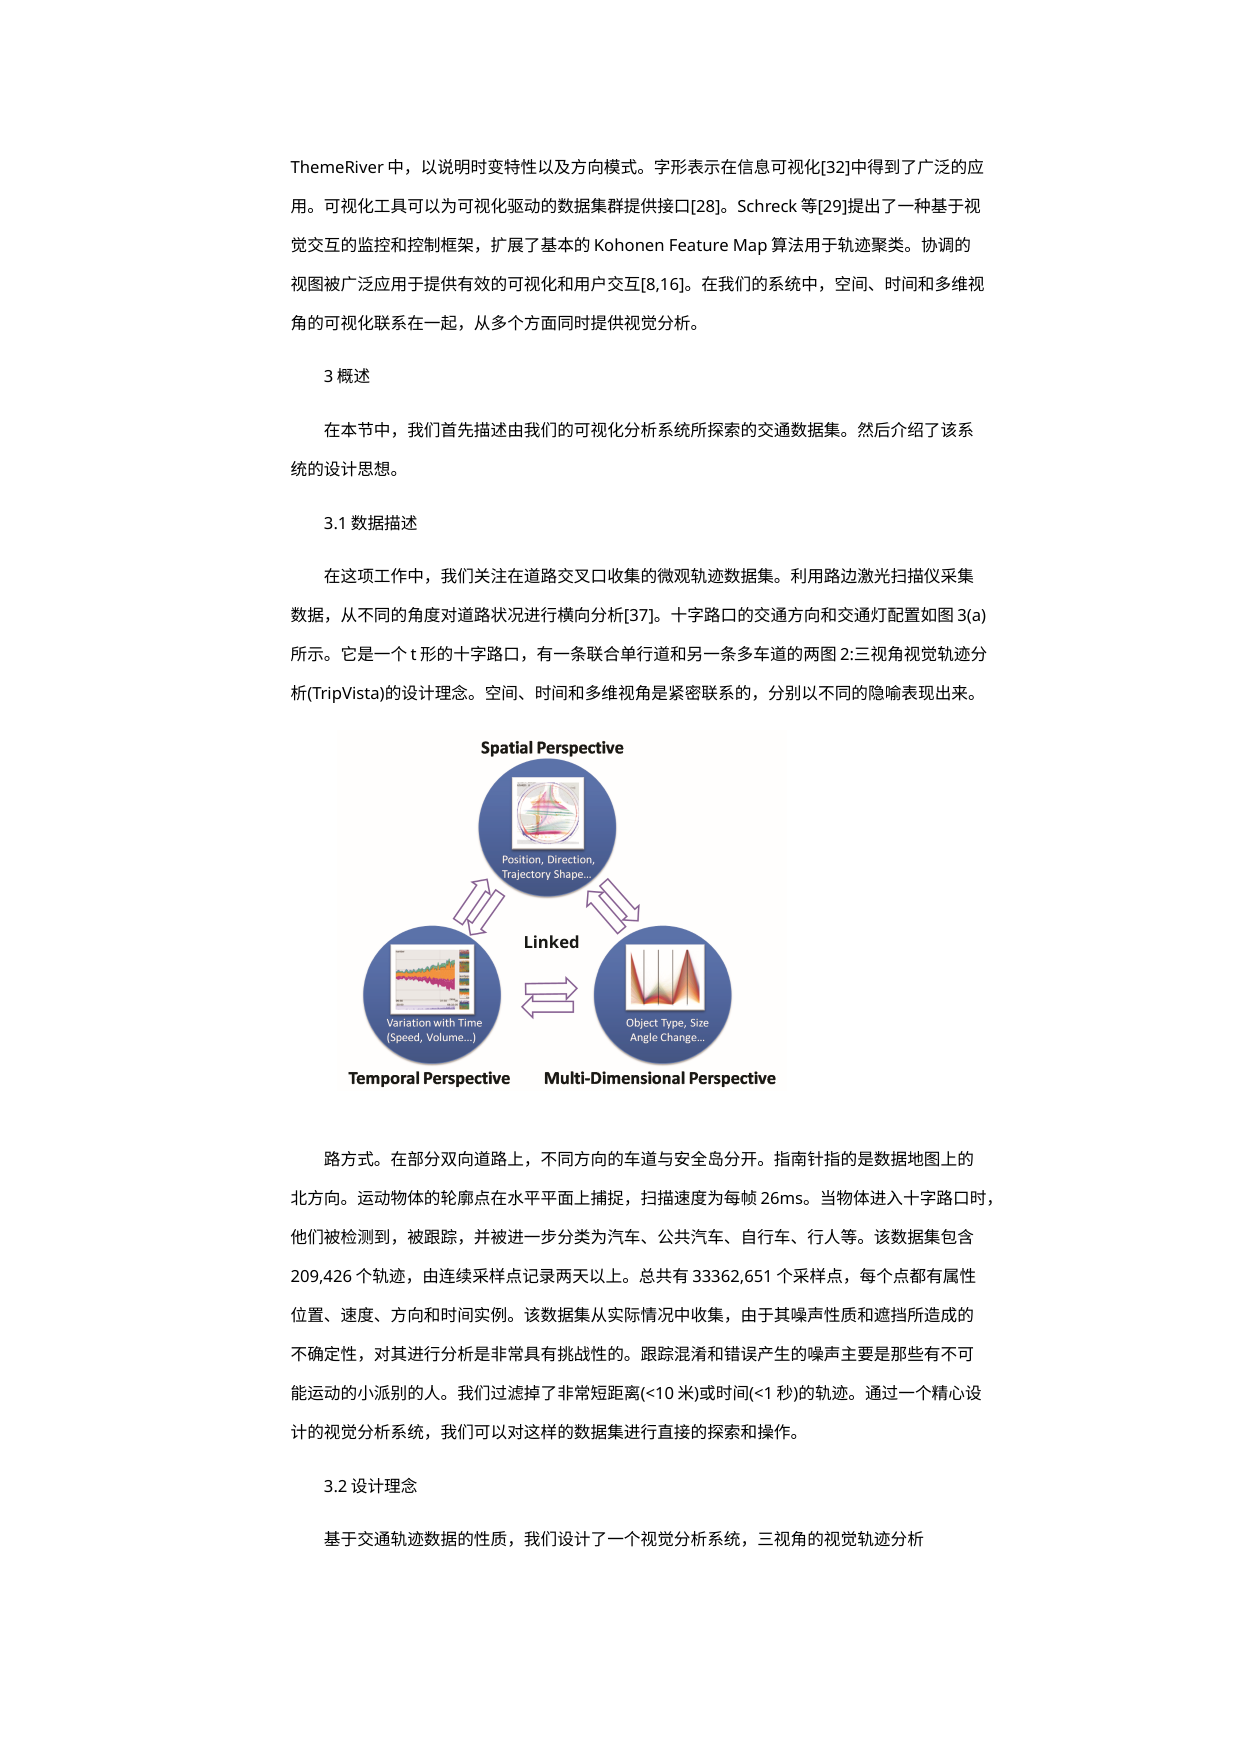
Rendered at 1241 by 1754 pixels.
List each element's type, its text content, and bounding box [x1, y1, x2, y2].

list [290, 1522, 987, 1555]
list 在这项工作中，我们关注在道路交叉口收集的微观轨迹数据集。利用路边激光扫描仪采集数据，从不同的角度对道路状况进行横向分析[37]。十字路口的交通方向和交通灯配置如图3(a)所示。它是一个t形的十字路口，有一条联合单行道和另一条多车道的两图2:三视角视觉轨迹分析(TripVista)的设计理念。空间、时间和多维视角是紧密联系的，分别以不同的隐喻表现出来。 [290, 559, 987, 709]
list 3概述 [290, 359, 987, 392]
list 3.1数据描述 [290, 506, 987, 538]
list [290, 150, 987, 338]
list 在本节中，我们首先描述由我们的可视化分析系统所探索的交通数据集。然后介绍了该系统的设计思想。 [290, 413, 987, 484]
list 3.2设计理念 [290, 1468, 987, 1501]
picture [336, 729, 787, 1091]
list 路方式。在部分双向道路上，不同方向的车道与安全岛分开。指南针指的是数据地图上的北方向。运动物体的轮廓点在水平平面上捕捉，扫描速度为每帧26ms。当物体进入十字路口时，他们被检测到，被跟踪，并被进一步分类为汽车、公共汽车、自行车、行人等。该数据集包含209,426个轨迹，由连续采样点记录两天以上。总共有33362,651个采样点，每个点都有属性位置、速度、方向和时间实例。该数据集从实际情况中收集，由于其噪声性质和遮挡所造成的不确定性，对其进行分析是非常具有挑战性的。跟踪混淆和错误产生的噪声主要是那些有不可能运动的小派别的人。我们过滤掉了非常短距离(<10米)或时间(<1秒)的轨迹。通过一个精心设计的视觉分析系统，我们可以对这样的数据集进行直接的探索和操作。 [290, 1142, 987, 1447]
